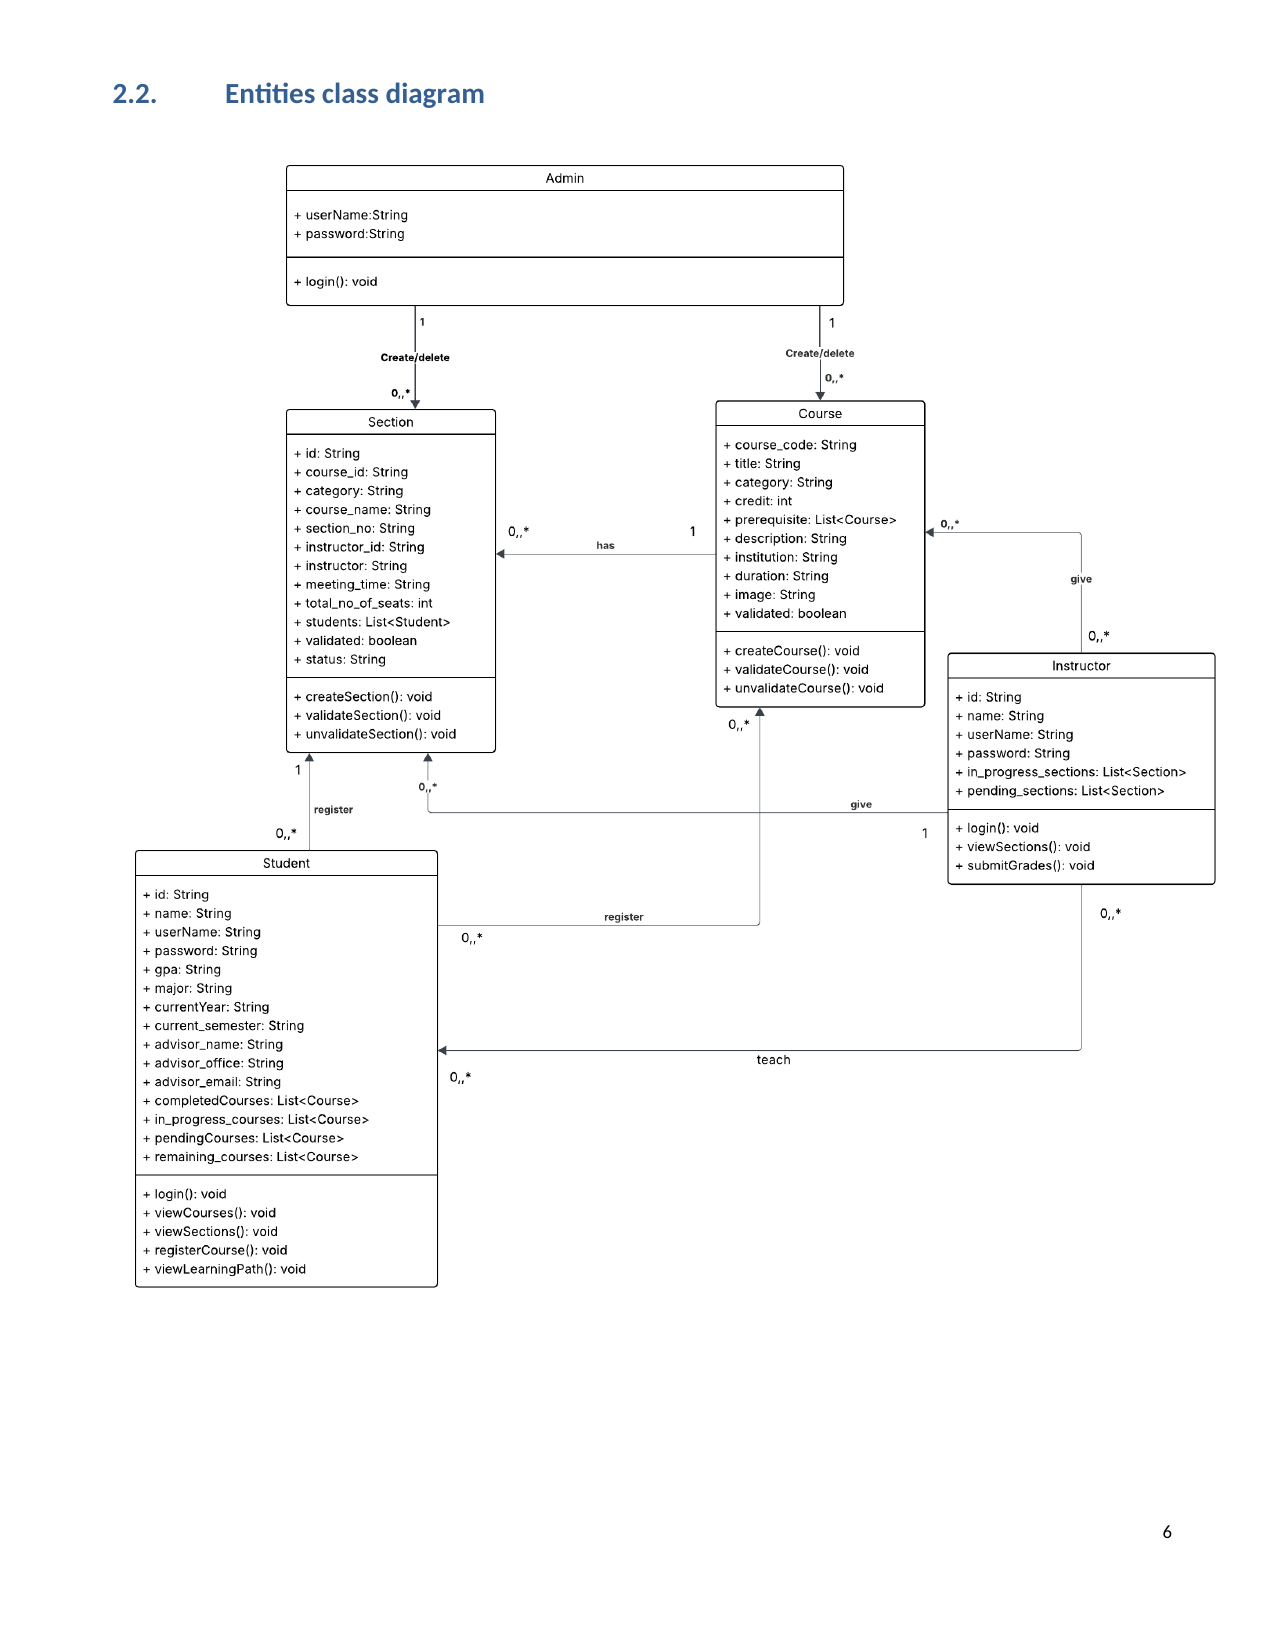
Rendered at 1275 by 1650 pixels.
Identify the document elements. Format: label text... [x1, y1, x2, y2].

picture [112, 142, 1238, 1310]
subtitle Entities class diagram [112, 75, 1200, 111]
